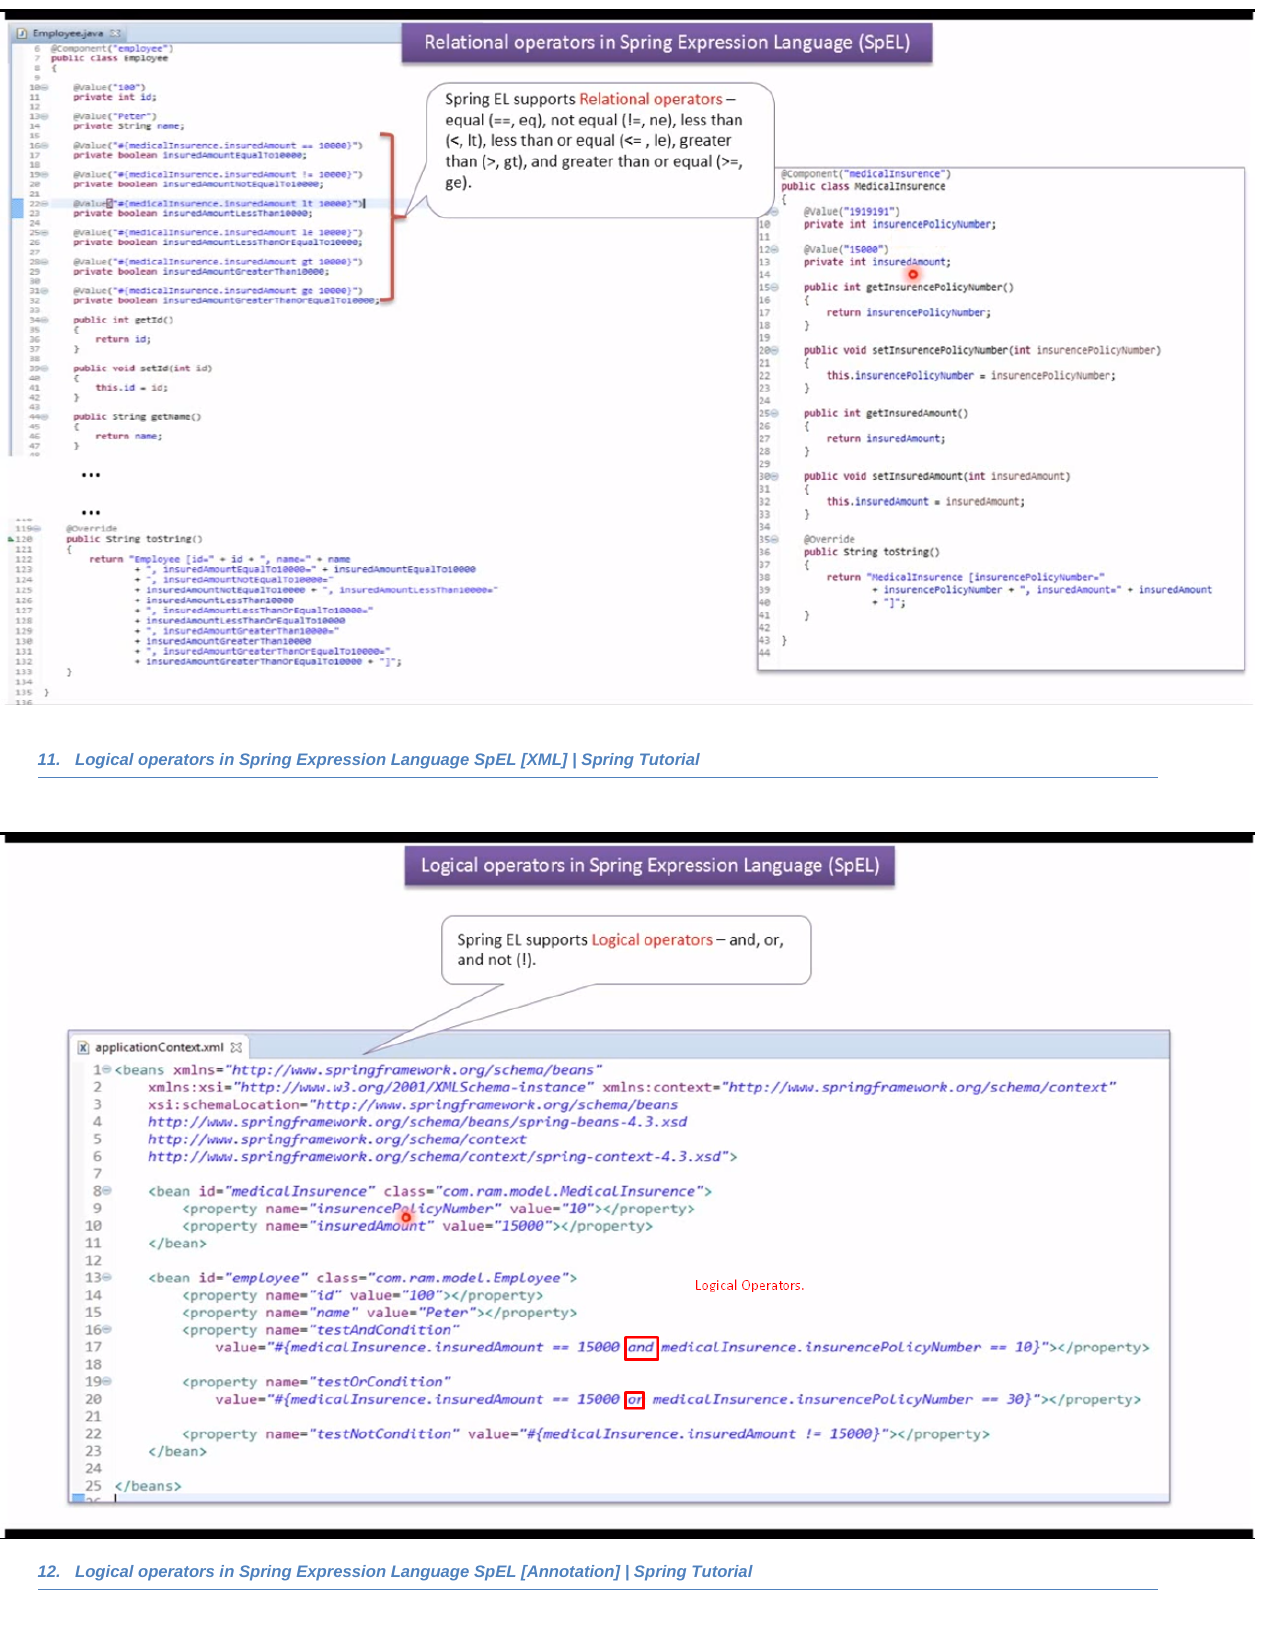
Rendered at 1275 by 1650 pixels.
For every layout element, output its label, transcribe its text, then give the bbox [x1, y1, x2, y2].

picture [0, 832, 1255, 1539]
picture [0, 9, 1255, 705]
list Logical operators in Spring Expression Language SpEL [Annotation] | Spring Tutorial [37, 1562, 1158, 1590]
list Logical operators in Spring Expression Language SpEL [XML] | Spring Tutorial [37, 750, 1158, 778]
